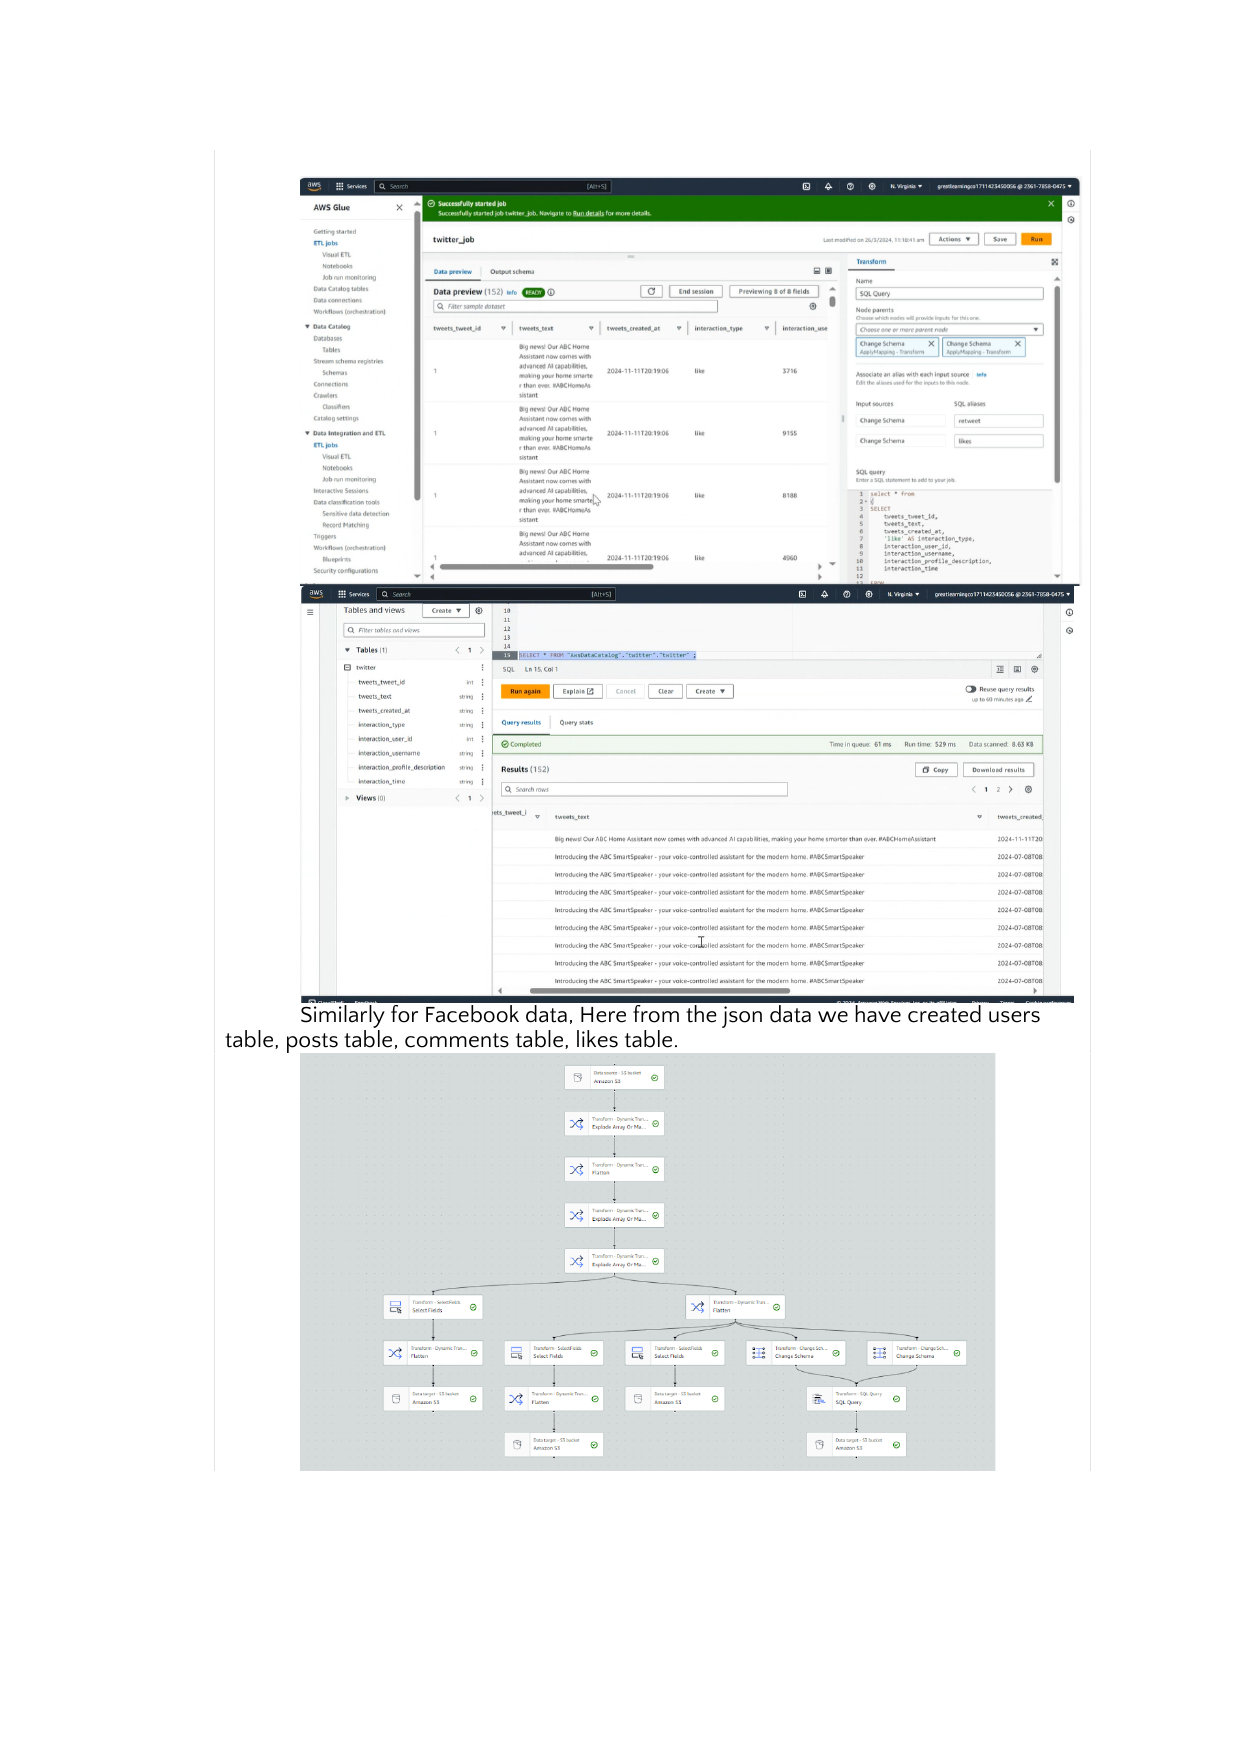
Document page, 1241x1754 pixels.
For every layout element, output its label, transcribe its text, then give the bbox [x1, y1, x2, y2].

picture [300, 1053, 996, 1471]
text Similarly for Facebook data, Here from the json data we have created users table, posts table, comments table, likes table. [215, 1003, 1090, 1053]
picture [300, 176, 1083, 1003]
